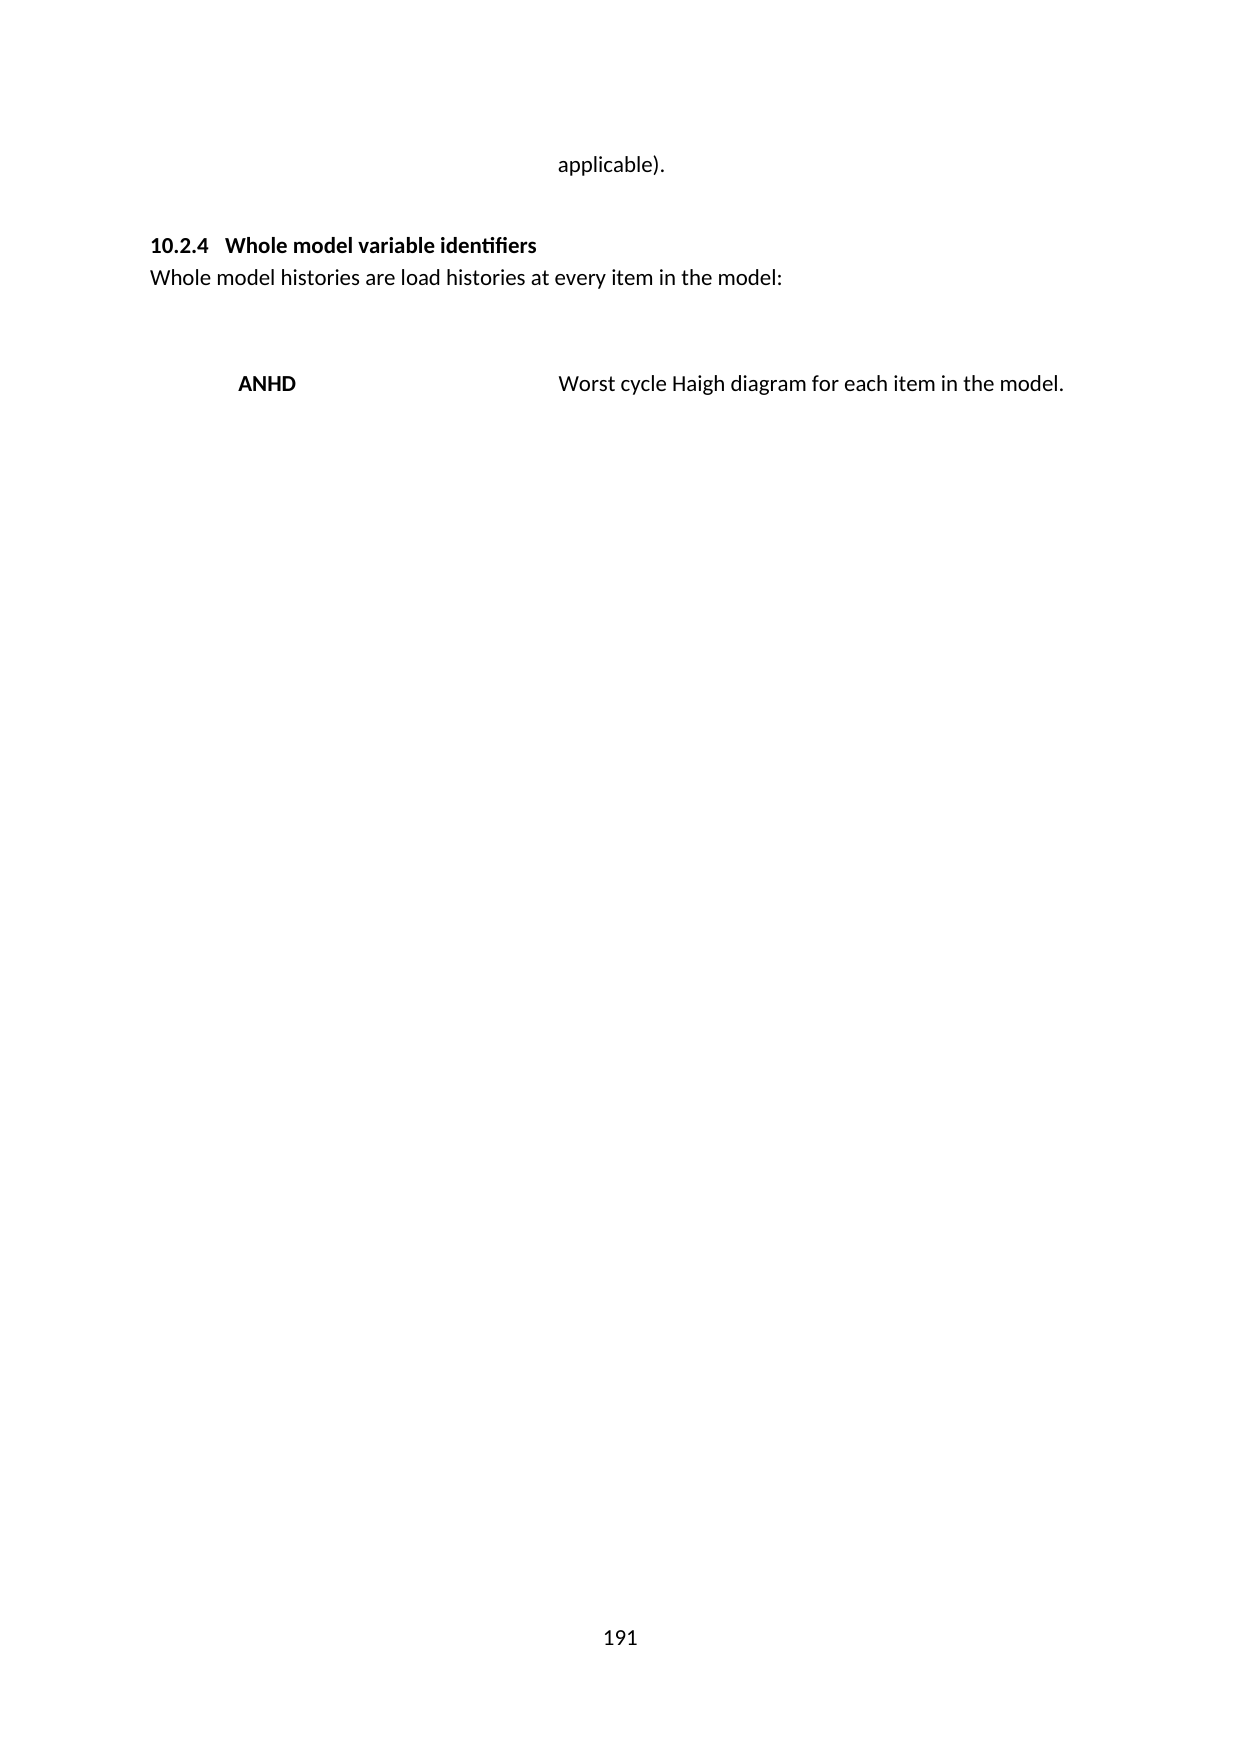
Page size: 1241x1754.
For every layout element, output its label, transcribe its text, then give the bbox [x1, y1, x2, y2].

text Whole model histories are load histories at every item in the model: [150, 263, 1090, 291]
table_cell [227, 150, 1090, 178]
subtitle 10.2.4 Whole model variable identifiers [150, 231, 1090, 259]
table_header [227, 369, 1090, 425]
